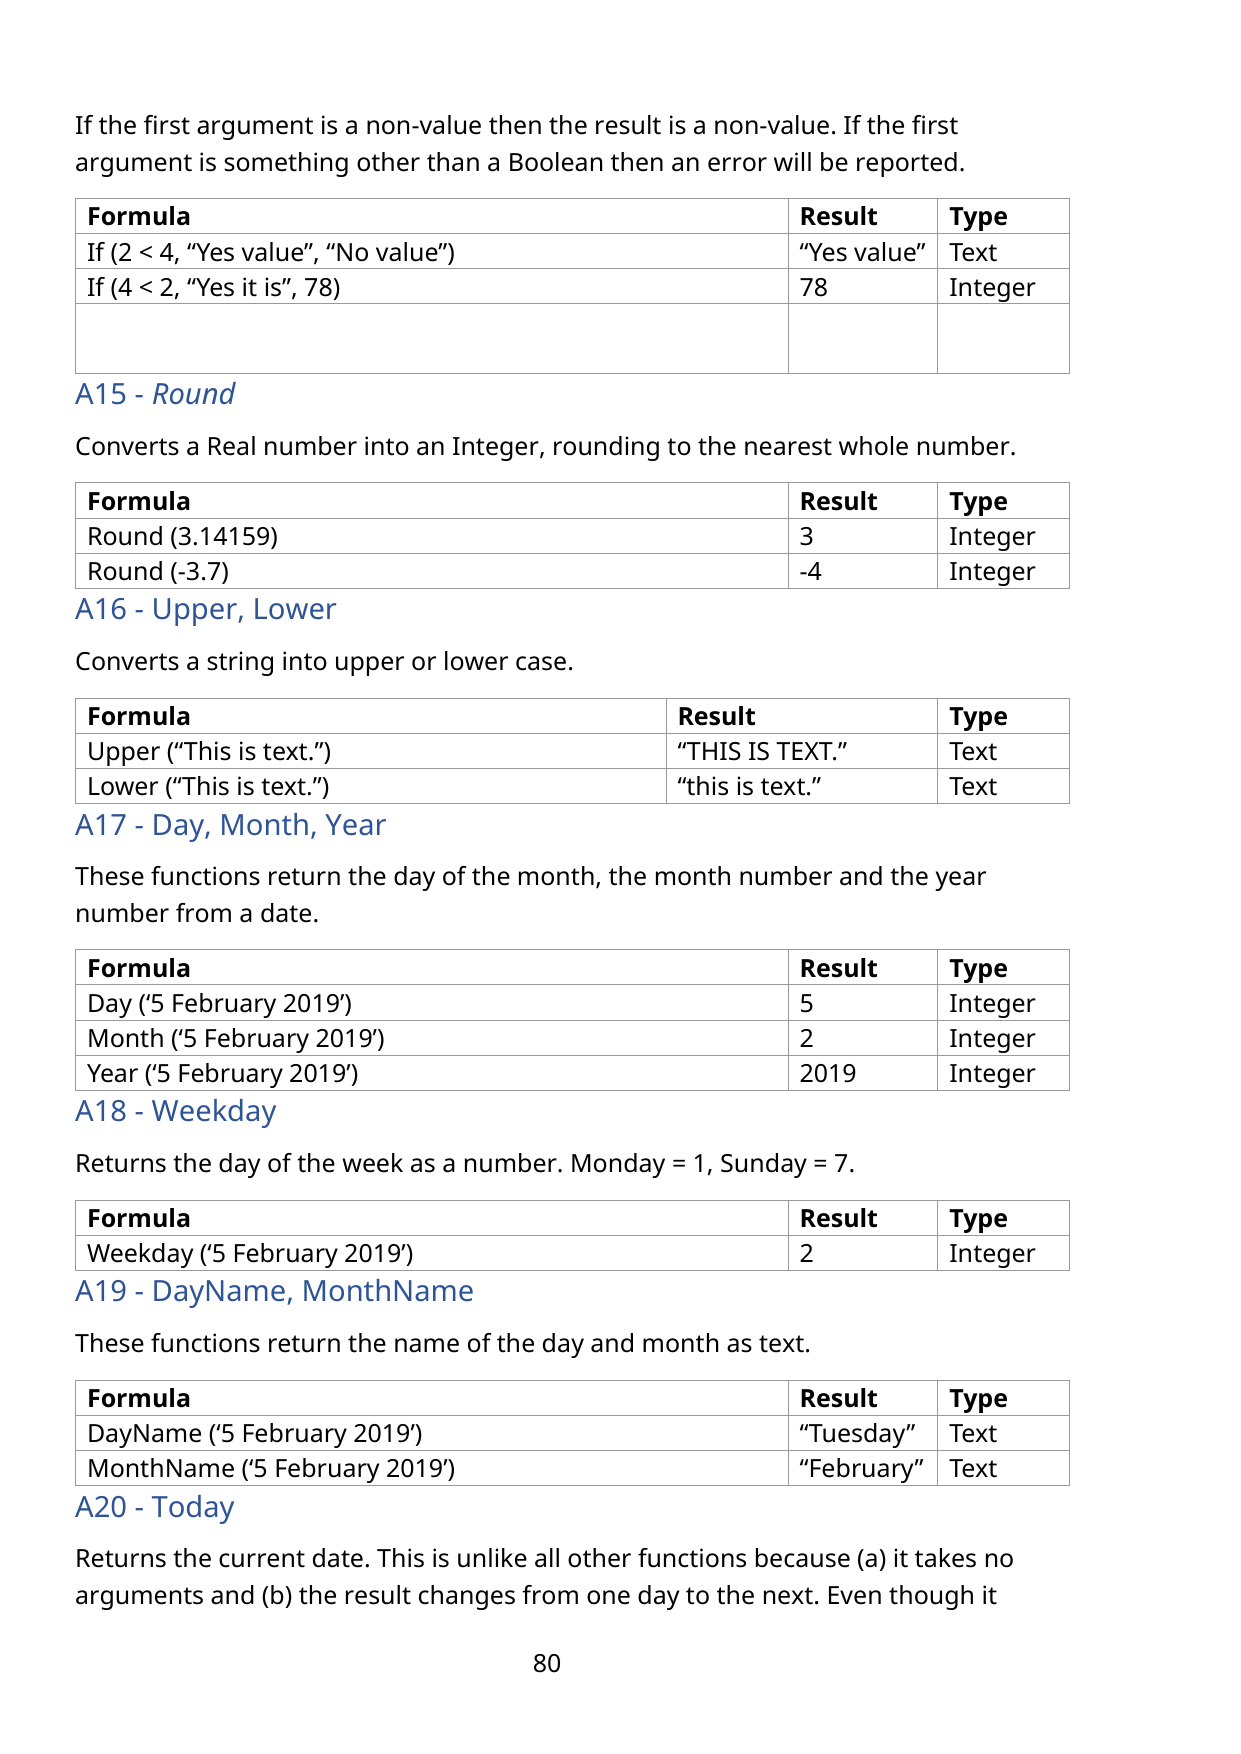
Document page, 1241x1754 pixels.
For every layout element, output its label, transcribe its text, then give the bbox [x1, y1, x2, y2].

table_cell 2019 [789, 1056, 937, 1090]
subtitle A20 - Today [75, 1486, 1019, 1526]
table_cell MonthName (‘5 February 2019’) [76, 1451, 788, 1485]
subtitle A17 - Day, Month, Year [75, 804, 1019, 843]
table_cell Integer [938, 269, 1069, 303]
table_cell Text [938, 1451, 1069, 1485]
table_header Result [789, 950, 937, 984]
table_cell Text [938, 234, 1069, 268]
table_cell 2 [789, 1236, 937, 1270]
table_header Type [938, 199, 1069, 233]
table_cell “Yes value” [789, 234, 937, 268]
table_header Type [938, 1201, 1069, 1234]
table_cell Integer [938, 519, 1069, 552]
table_cell 78 [789, 269, 937, 303]
table_header Formula [76, 699, 666, 732]
text Converts a string into upper or lower case. [75, 644, 1019, 678]
table_header Formula [76, 199, 788, 233]
table_cell Text [938, 769, 1069, 803]
table_cell Integer [938, 985, 1069, 1019]
table_cell [76, 304, 788, 372]
text Converts a Real number into an Integer, rounding to the nearest whole number. [75, 429, 1019, 463]
subtitle A16 - Upper, Lower [75, 589, 1019, 628]
text Returns the day of the week as a number. Monday = 1, Sunday = 7. [75, 1146, 1019, 1180]
text These functions return the day of the month, the month number and the year number from a date. [75, 859, 1019, 930]
table_header Formula [76, 1381, 788, 1414]
table_header Type [938, 699, 1069, 732]
table_cell If (4 < 2, “Yes it is”, 78) [76, 269, 788, 303]
table_header Result [789, 199, 937, 233]
table_cell Integer [938, 1236, 1069, 1270]
subtitle A15 - Round [75, 374, 1019, 413]
table_cell Month (‘5 February 2019’) [76, 1021, 788, 1054]
table_cell Lower (“This is text.”) [76, 769, 666, 803]
table_cell Text [938, 734, 1069, 768]
table_header Formula [76, 950, 788, 984]
table_cell -4 [789, 554, 937, 588]
table_cell 5 [789, 985, 937, 1019]
table_cell Round (-3.7) [76, 554, 788, 588]
table_header Formula [76, 1201, 788, 1234]
table_header Type [938, 1381, 1069, 1414]
table_cell Integer [938, 1056, 1069, 1090]
table_cell Day (‘5 February 2019’) [76, 985, 788, 1019]
table_header Result [789, 483, 937, 517]
table_cell Text [938, 1416, 1069, 1450]
table_cell Integer [938, 1021, 1069, 1054]
table_header Type [938, 950, 1069, 984]
table_cell 2 [789, 1021, 937, 1054]
table_header Result [789, 1201, 937, 1234]
table_cell Upper (“This is text.”) [76, 734, 666, 768]
table_cell “February” [789, 1451, 937, 1485]
table_cell Weekday (‘5 February 2019’) [76, 1236, 788, 1270]
table_cell “THIS IS TEXT.” [667, 734, 937, 768]
table_cell If (2 < 4, “Yes value”, “No value”) [76, 234, 788, 268]
table_cell 3 [789, 519, 937, 552]
table_cell Round (3.14159) [76, 519, 788, 552]
text If the first argument is a non-value then the result is a non-value. If the first argument is something other than a Boolean then an error will be reported. [75, 108, 1019, 179]
table_header Type [938, 483, 1069, 517]
table_cell Year (‘5 February 2019’) [76, 1056, 788, 1090]
table_cell [938, 304, 1069, 372]
table_cell DayName (‘5 February 2019’) [76, 1416, 788, 1450]
subtitle A18 - Weekday [75, 1091, 1019, 1130]
table_header Result [667, 699, 937, 732]
text These functions return the name of the day and month as text. [75, 1326, 1019, 1360]
table_header Formula [76, 483, 788, 517]
subtitle A19 - DayName, MonthName [75, 1271, 1019, 1310]
table_cell “Tuesday” [789, 1416, 937, 1450]
table_cell “this is text.” [667, 769, 937, 803]
table_cell Integer [938, 554, 1069, 588]
table_header Result [789, 1381, 937, 1414]
table_cell [789, 304, 937, 372]
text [75, 1541, 1019, 1612]
